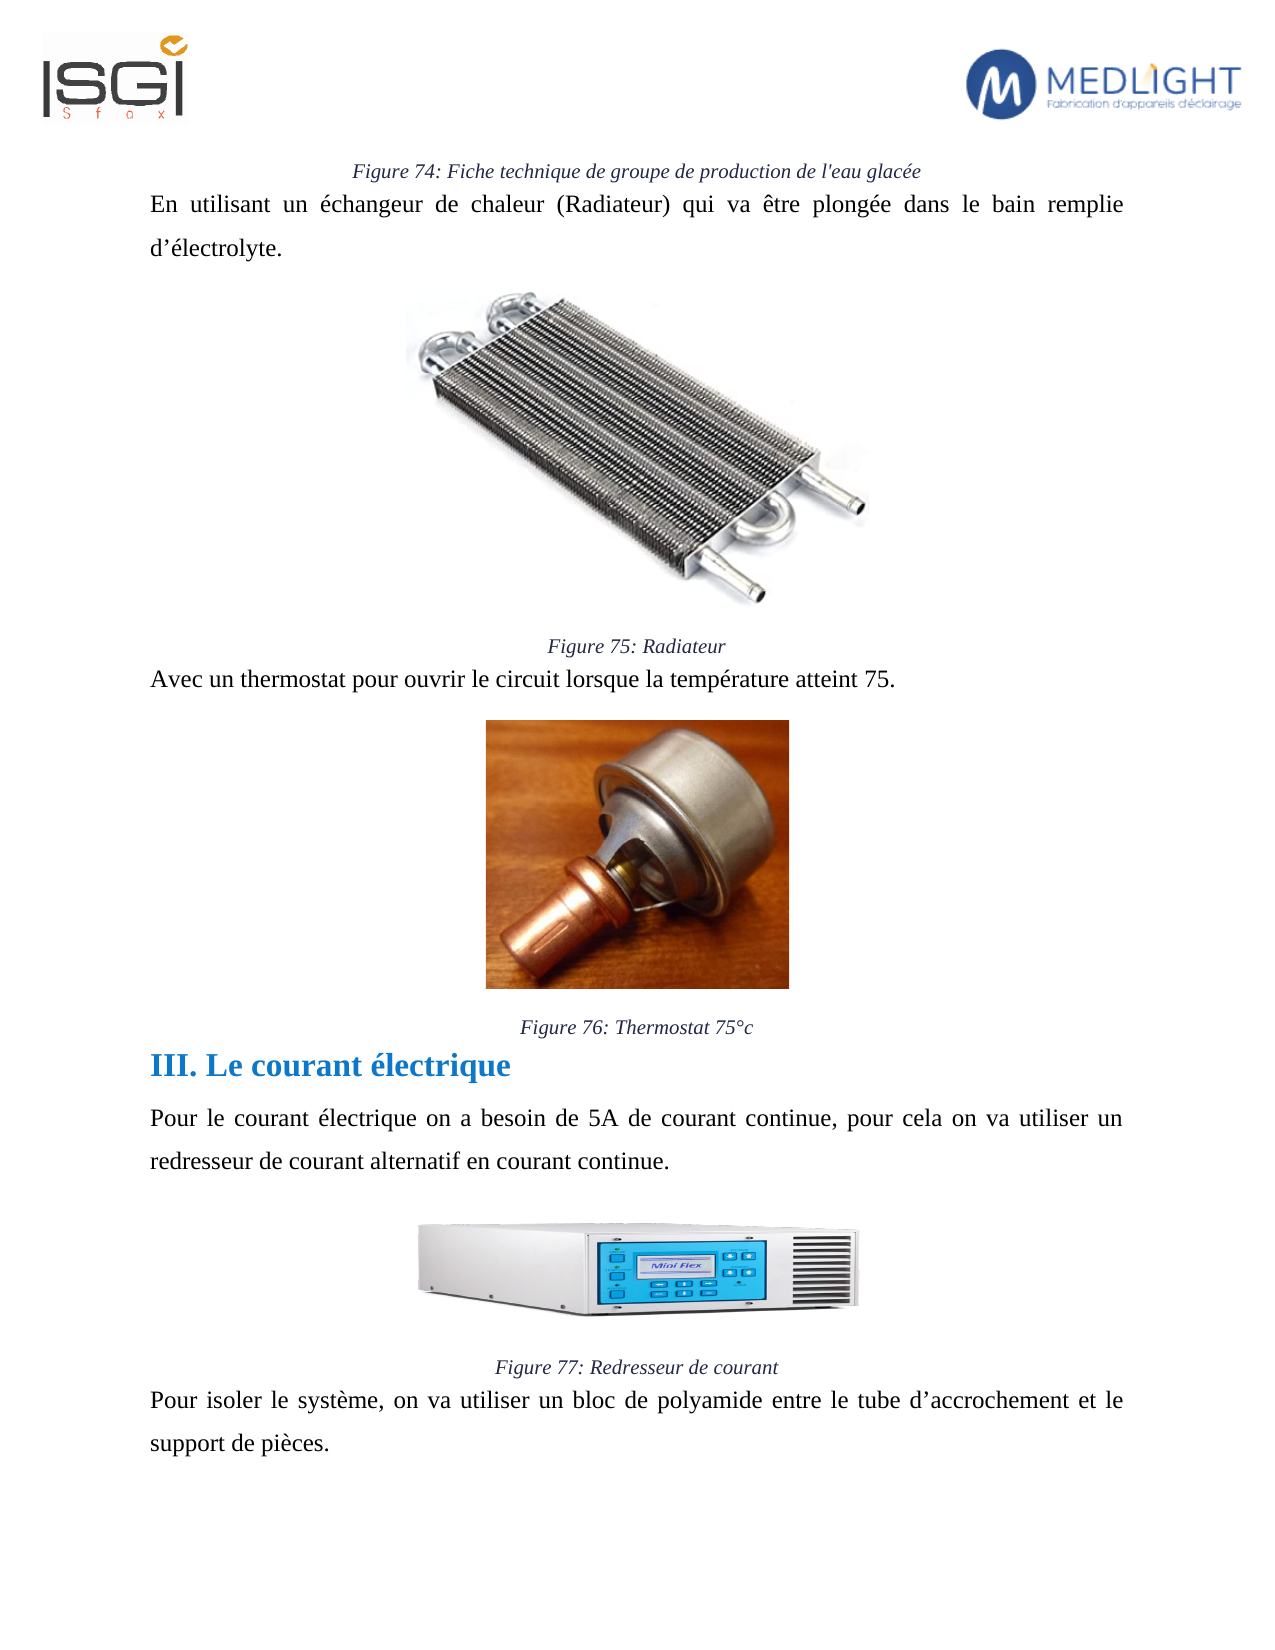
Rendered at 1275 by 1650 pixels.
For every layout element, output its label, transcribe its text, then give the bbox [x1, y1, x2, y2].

text Figure 75: Radiateur [150, 634, 1125, 658]
text En utilisant un échangeur de chaleur (Radiateur) qui va être plongée dans le bain remplie d’électrolyte. [150, 189, 1125, 261]
text Avec un thermostat pour ouvrir le circuit lorsque la température atteint 75. [150, 664, 1125, 693]
text Figure 77: Redresseur de courant [150, 1355, 1125, 1379]
text Figure 76: Thermostat 75°c [150, 1015, 1125, 1039]
picture [406, 1201, 869, 1329]
text Figure 74: Fiche technique de groupe de production de l'eau glacée [150, 159, 1125, 183]
picture [406, 288, 869, 608]
text Pour isoler le système, on va utiliser un bloc de polyamide entre le tube d’accrochement et le support de pièces. [150, 1385, 1125, 1457]
picture [42, 31, 189, 127]
picture [959, 31, 1250, 126]
picture [485, 720, 790, 989]
text Pour le courant électrique on a besoin de 5A de courant continue, pour cela on va utiliser un redresseur de courant alternatif en courant continue. [150, 1103, 1125, 1175]
subtitle Le courant électrique [150, 1045, 1125, 1084]
